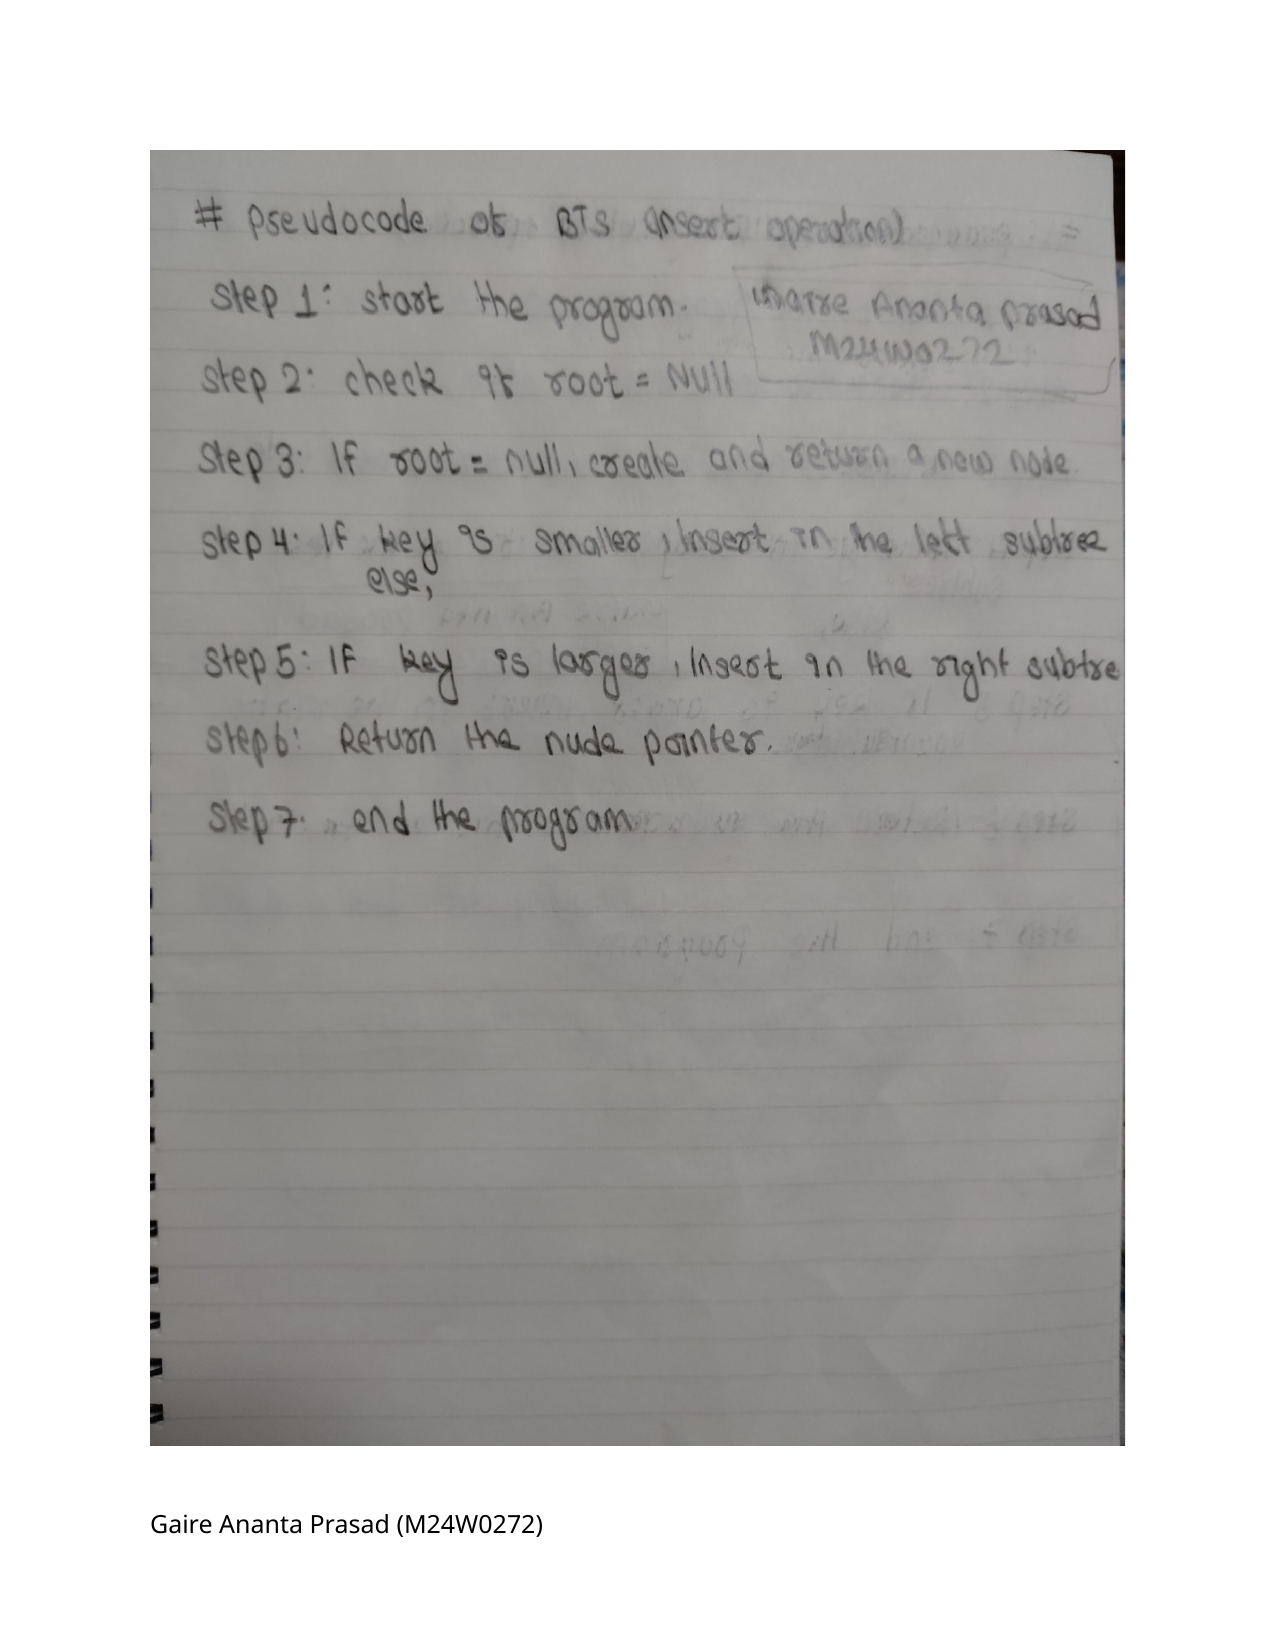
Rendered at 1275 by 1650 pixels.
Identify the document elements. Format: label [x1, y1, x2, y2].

picture [150, 150, 1125, 1446]
